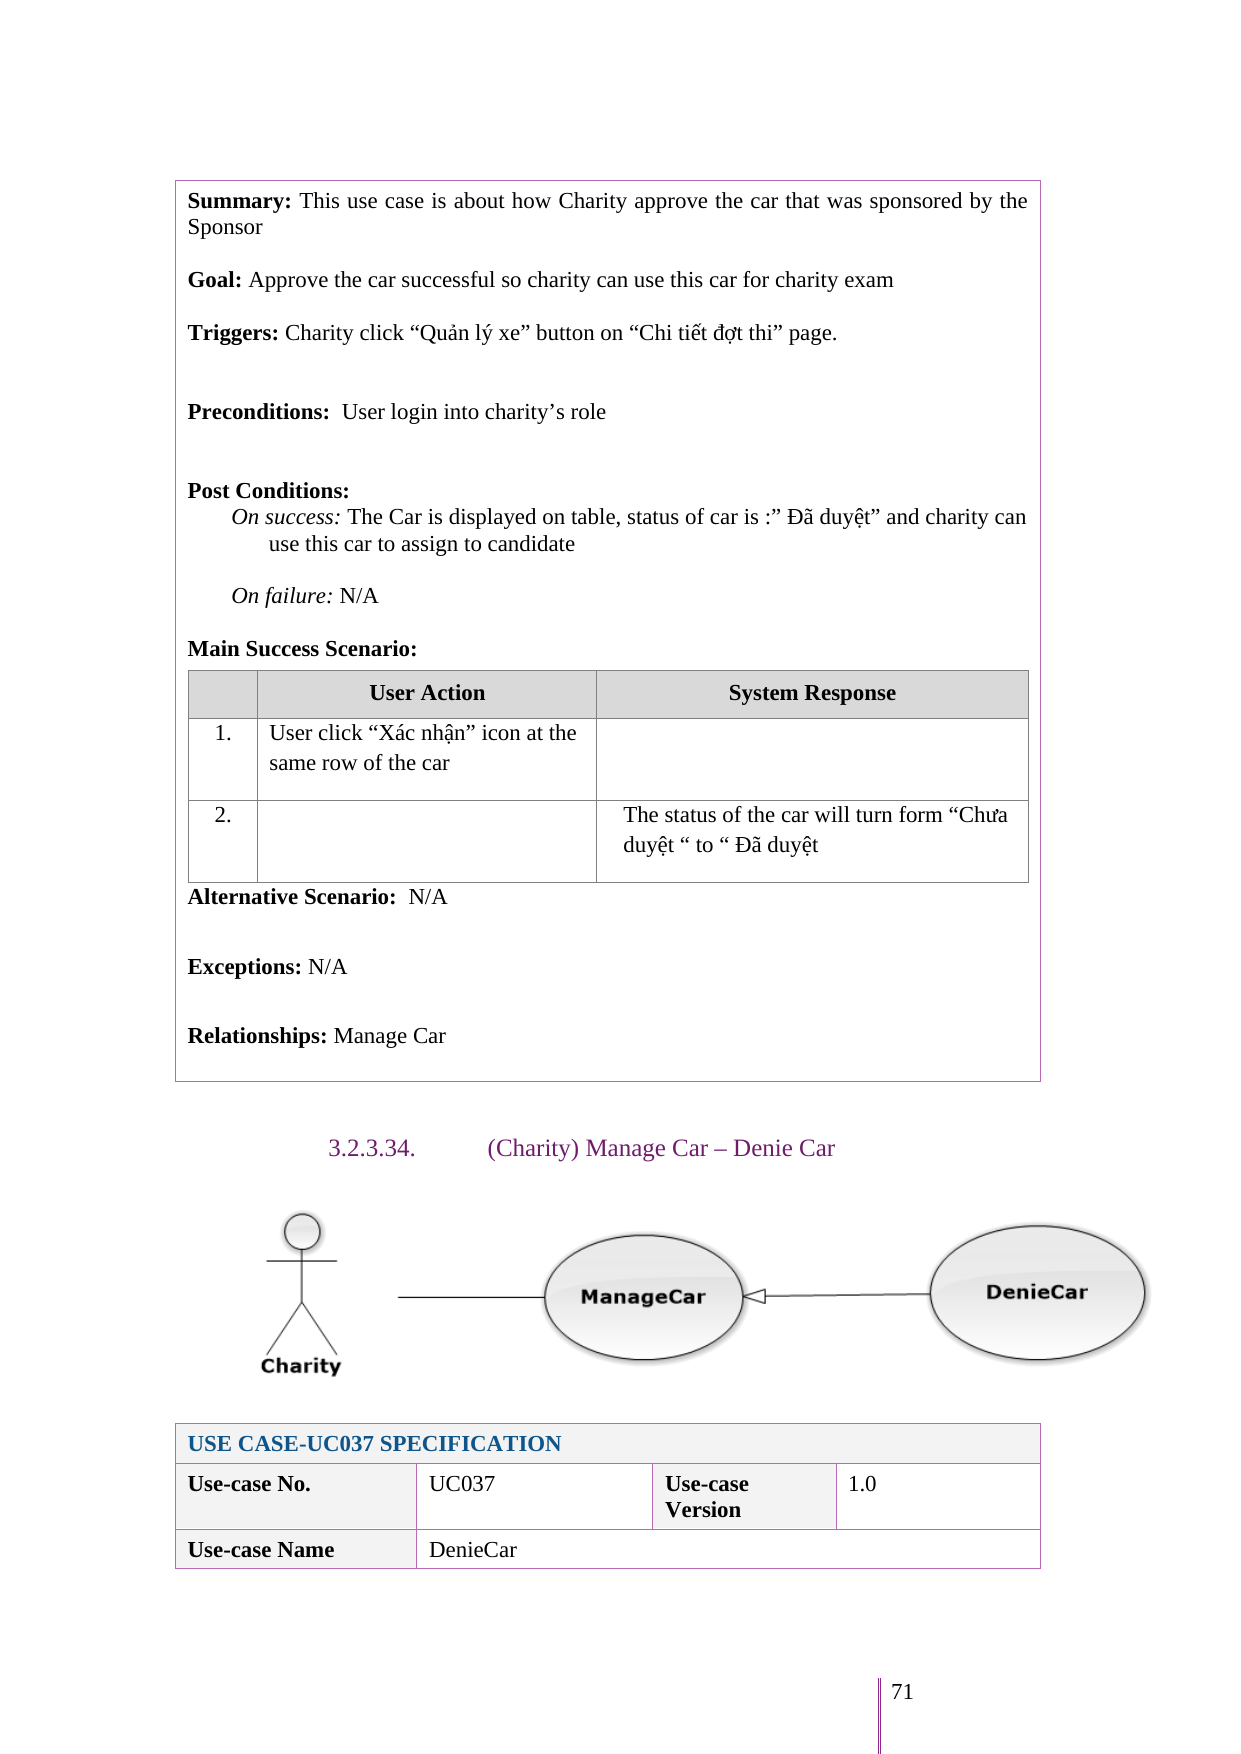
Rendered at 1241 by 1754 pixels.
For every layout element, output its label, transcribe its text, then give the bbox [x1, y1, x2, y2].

table_cell Use-case No. [176, 1464, 416, 1528]
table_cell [176, 181, 1040, 1081]
table_cell Use-case Name [176, 1530, 416, 1568]
table_cell Use-case Version [653, 1464, 836, 1528]
table_cell UC037 [417, 1464, 652, 1528]
table_cell DenieCar [417, 1530, 1040, 1568]
subtitle (Charity) Manage Car – Denie Car [328, 1133, 1053, 1162]
picture [187, 1196, 1163, 1399]
table_cell 1.0 [837, 1464, 1040, 1528]
table_header USE CASE-UC037 SPECIFICATION [176, 1424, 1040, 1463]
